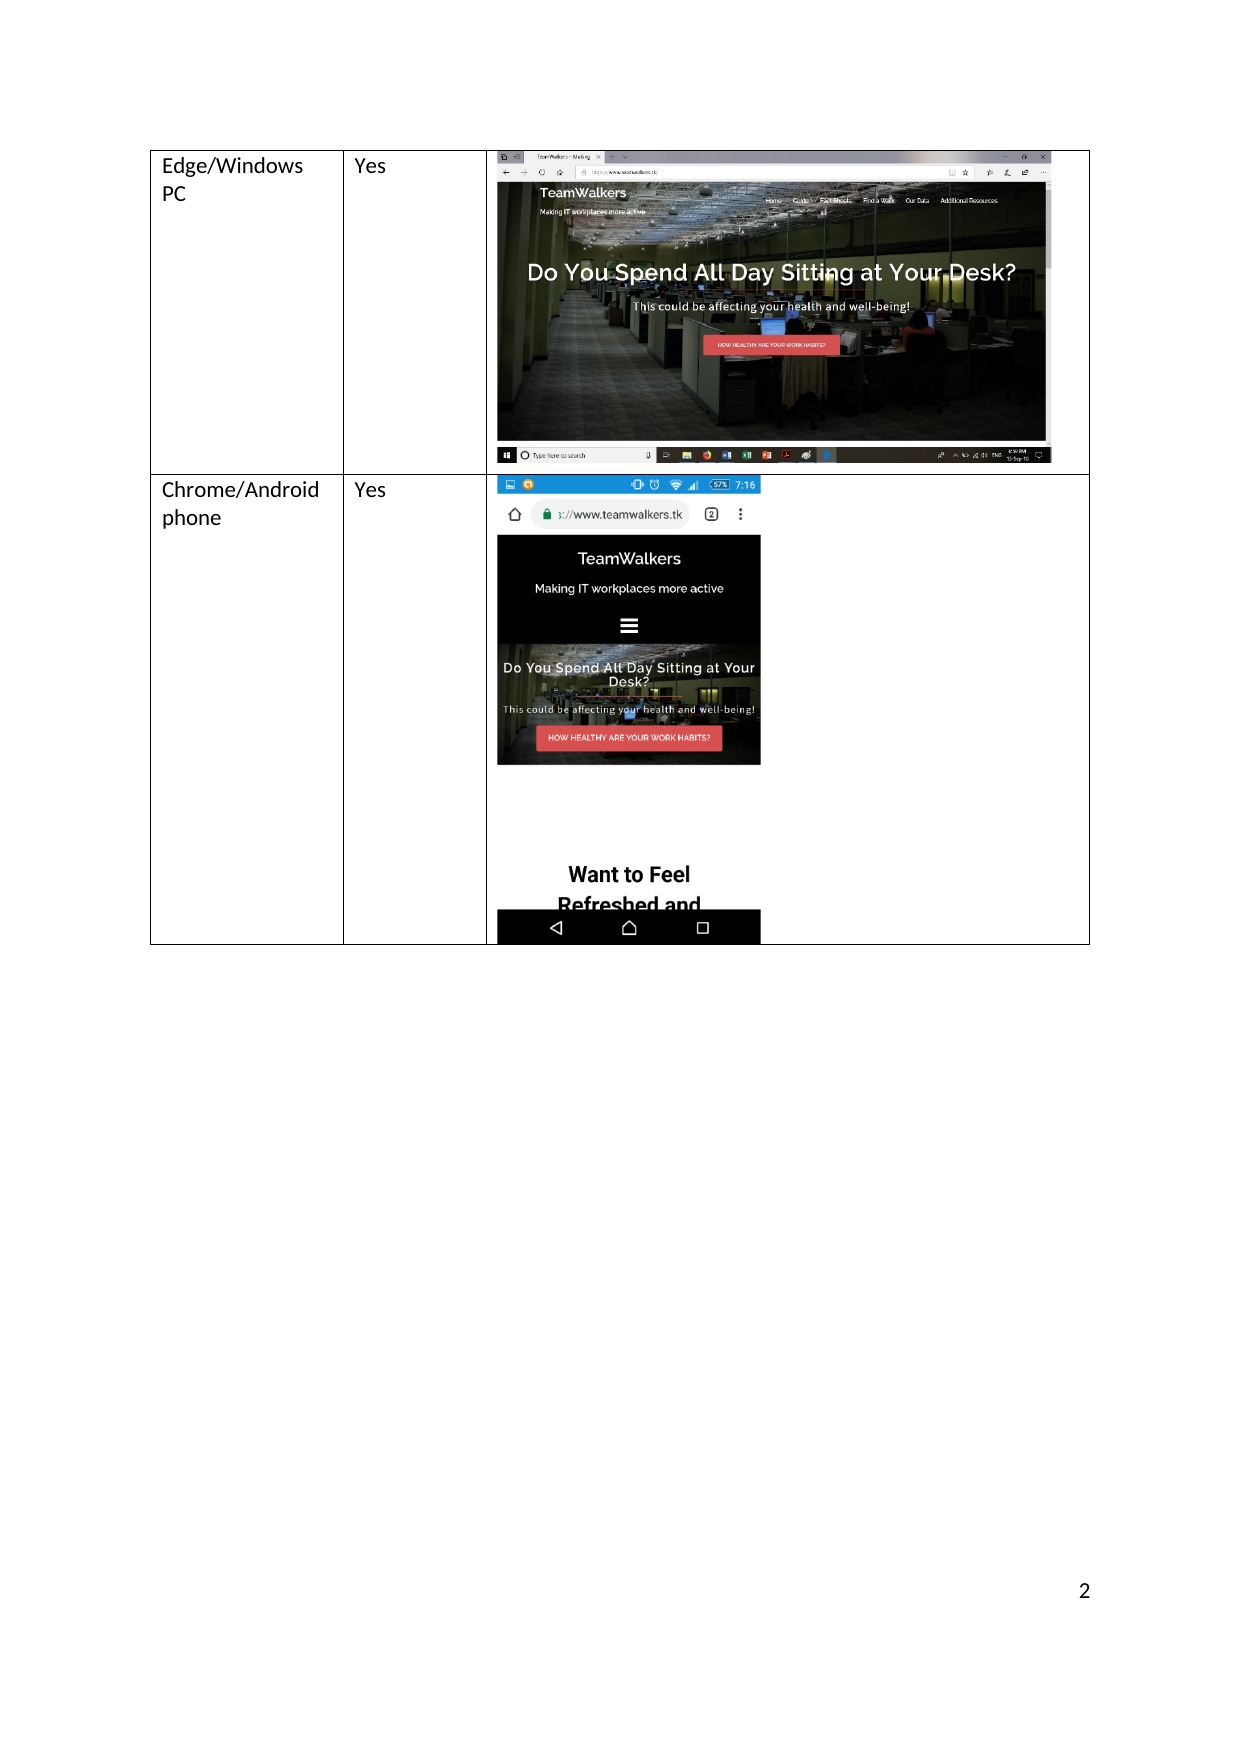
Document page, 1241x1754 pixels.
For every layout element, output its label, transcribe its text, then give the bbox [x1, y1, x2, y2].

table_cell Edge/Windows PC [151, 151, 343, 474]
table_cell [487, 475, 497, 944]
table_cell Yes [344, 475, 486, 944]
table_cell Yes [344, 151, 486, 474]
picture [497, 475, 761, 944]
picture [497, 151, 1052, 463]
table_cell [761, 475, 1089, 944]
table_cell Chrome/Android phone [151, 475, 343, 944]
table_cell [487, 151, 1089, 474]
